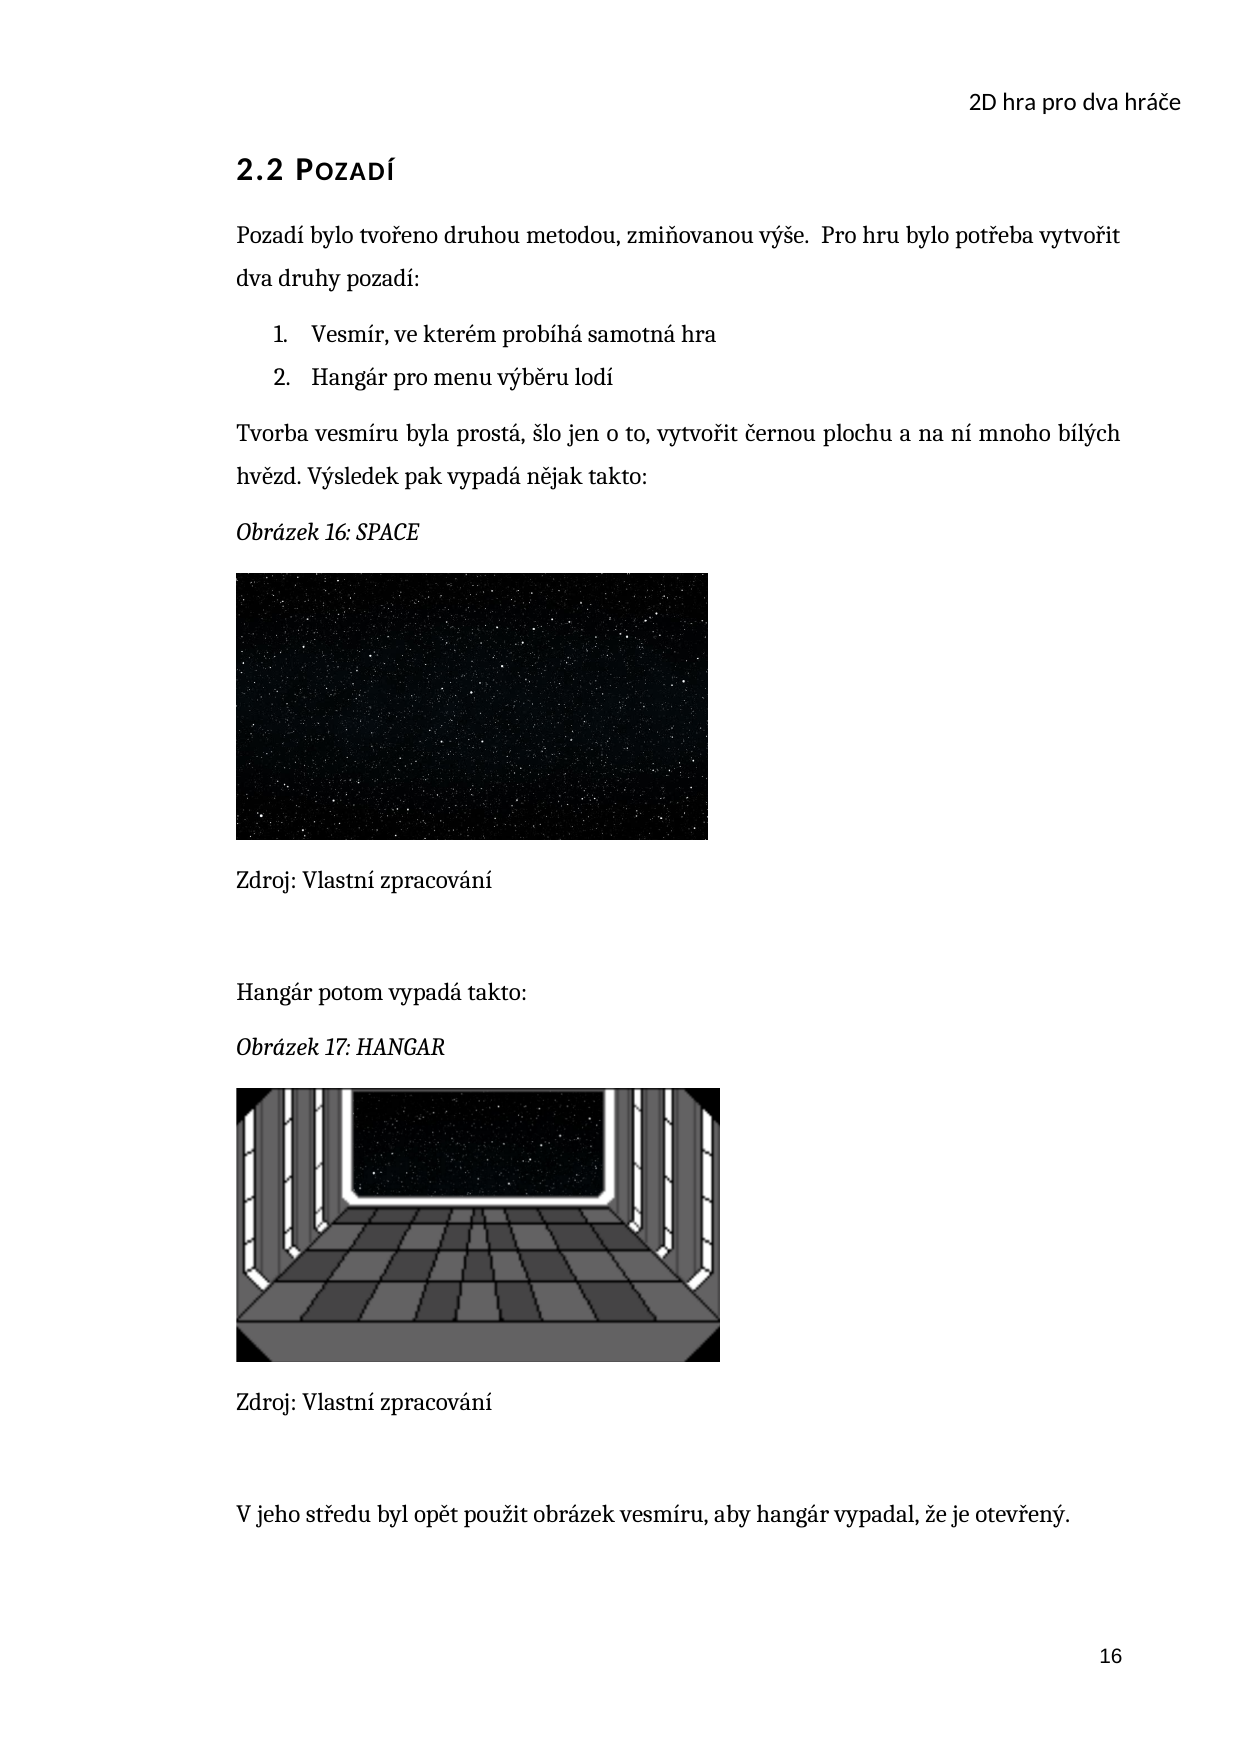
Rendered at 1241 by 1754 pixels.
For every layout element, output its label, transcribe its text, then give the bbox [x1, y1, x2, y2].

subtitle Pozadí [236, 148, 1122, 188]
text Hangár potom vypadá takto: [236, 978, 1122, 1006]
text Pozadí bylo tvořeno druhou metodou, zmiňovanou výše. Pro hru bylo potřeba vytvořit dva druhy pozadí: [236, 221, 1122, 293]
text Obrázek 17: HANGAR [236, 1033, 1122, 1062]
text V jeho středu byl opět použit obrázek vesmíru, aby hangár vypadal, že je otevřený. [236, 1499, 1122, 1528]
list Vesmír, ve kterém probíhá samotná hra [274, 320, 1122, 349]
text Zdroj: Vlastní zpracování [236, 866, 1122, 895]
text Zdroj: Vlastní zpracování [236, 1388, 1122, 1417]
list Hangár pro menu výběru lodí [274, 363, 1122, 392]
text Obrázek 16: SPACE [236, 517, 1122, 546]
text Tvorba vesmíru byla prostá, šlo jen o to, vytvořit černou plochu a na ní mnoho bílých hvězd. Výsledek pak vypadá nějak takto: [236, 419, 1122, 491]
picture [236, 573, 708, 840]
picture [236, 1088, 720, 1362]
